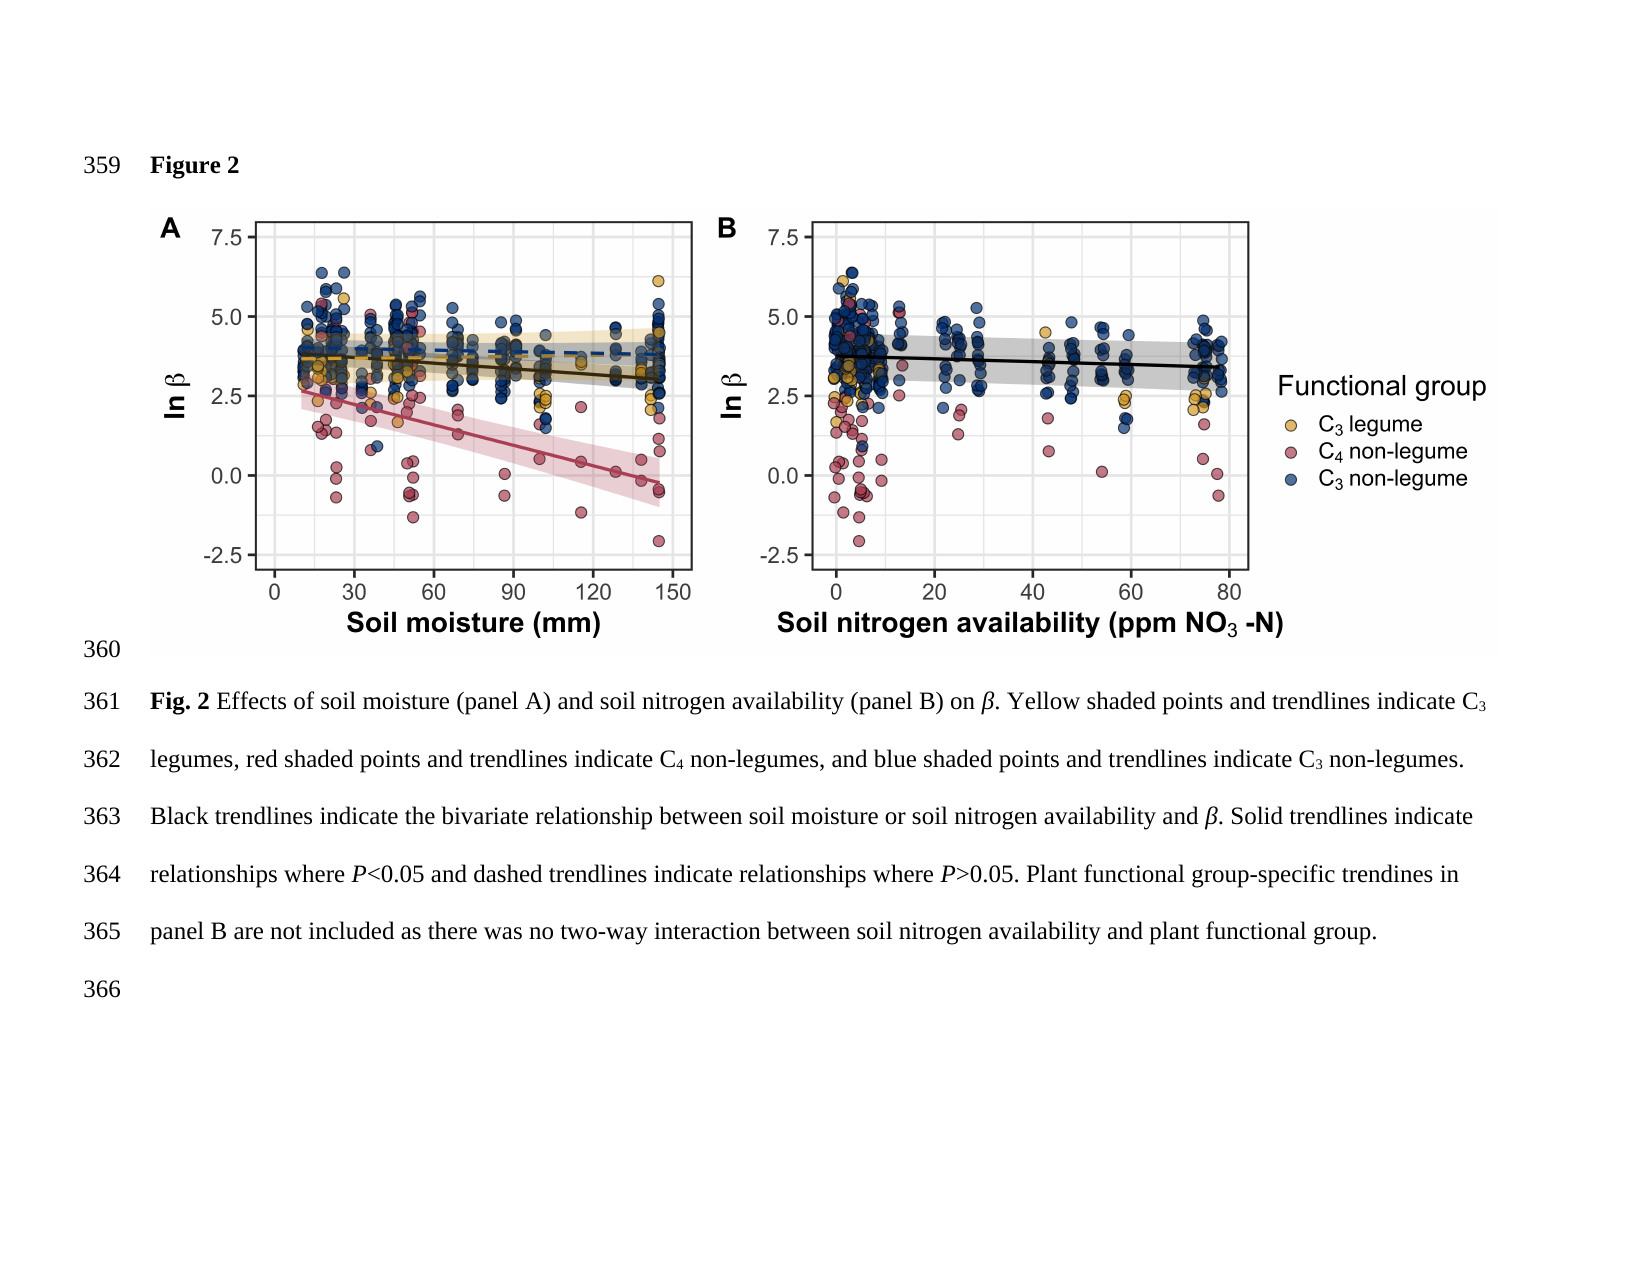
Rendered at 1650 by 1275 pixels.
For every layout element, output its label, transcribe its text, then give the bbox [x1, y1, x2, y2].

text Figure 2 [150, 150, 1500, 179]
picture [150, 207, 1500, 658]
text Fig. 2 Effects of soil moisture (panel A) and soil nitrogen availability (panel B) on β. Yellow shaded points and trendlines indicate C3 legumes, red shaded points and trendlines indicate C4 non-legumes, and blue shaded points and trendlines indicate C3 non-legumes. Black trendlines indicate the bivariate relationship between soil moisture or soil nitrogen availability and β. Solid trendlines indicate relationships where P<0.05 and dashed trendlines indicate relationships where P>0.05. Plant functional group-specific trendines in panel B are not included as there was no two-way interaction between soil nitrogen availability and plant functional group. [150, 686, 1500, 945]
